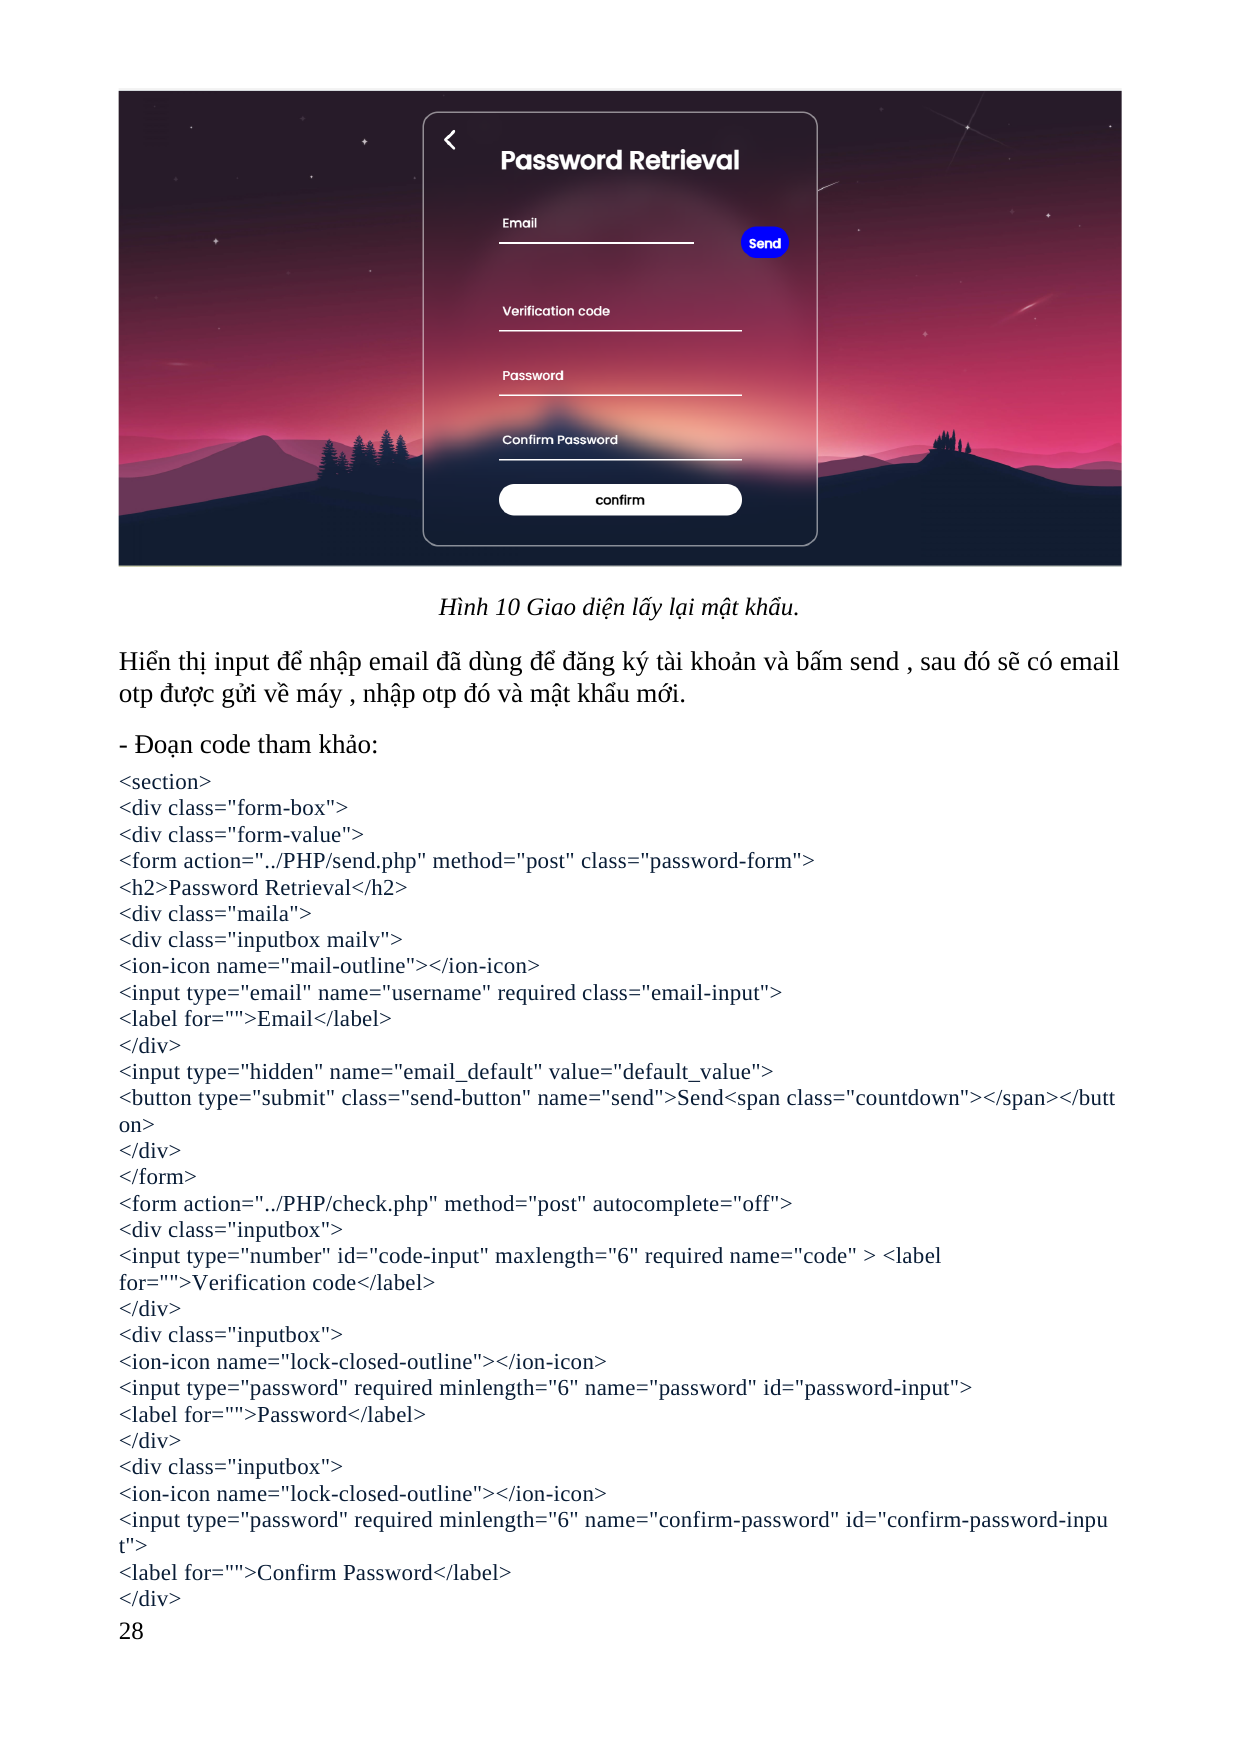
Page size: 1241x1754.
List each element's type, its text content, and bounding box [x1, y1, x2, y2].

text <input type="password" required minlength="6" name="confirm-password" id="confirm-password-input"> [118, 1506, 1122, 1559]
text <form action="../PHP/check.php" method="post" autocomplete="off"> [118, 1190, 1122, 1216]
text </div> [118, 1137, 1122, 1163]
text </div> [118, 1295, 1122, 1322]
text <h2>Password Retrieval</h2> [118, 873, 1122, 900]
text <input type="number" id="code-input" maxlength="6" required name="code" > <label [118, 1242, 1122, 1269]
text </div> [118, 1032, 1122, 1058]
text </div> [118, 1585, 1122, 1611]
text <input type="password" required minlength="6" name="password" id="password-input"> [118, 1374, 1122, 1401]
subtitle - Đoạn code tham khảo: [118, 729, 1122, 760]
text <ion-icon name="mail-outline"></ion-icon> [118, 953, 1122, 979]
text Hình 10 Giao diện lấy lại mật khẩu. [118, 592, 1122, 621]
text <form action="../PHP/send.php" method="post" class="password-form"> [118, 847, 1122, 873]
text for="">Verification code</label> [118, 1269, 1122, 1295]
text <input type="hidden" name="email_default" value="default_value"> [118, 1058, 1122, 1084]
text <label for="">Email</label> [118, 1005, 1122, 1032]
text <div class="inputbox"> [118, 1453, 1122, 1480]
text Hiển thị input để nhập email đã dùng để đăng ký tài khoản và bấm send , sau đó sẽ có email otp được gửi về máy , nhập otp đó và mật khẩu mới. [118, 646, 1122, 708]
text <div class="form-box"> [118, 794, 1122, 821]
text <div class="inputbox"> [118, 1322, 1122, 1348]
picture [118, 88, 1122, 567]
text <ion-icon name="lock-closed-outline"></ion-icon> [118, 1480, 1122, 1506]
text <label for="">Password</label> [118, 1401, 1122, 1427]
text <section> [118, 768, 1122, 794]
text <div class="maila"> [118, 900, 1122, 926]
text <label for="">Confirm Password</label> [118, 1559, 1122, 1585]
text <button type="submit" class="send-button" name="send">Send<span class="countdown"></span></button> [118, 1084, 1122, 1137]
text </div> [118, 1427, 1122, 1453]
text <input type="email" name="username" required class="email-input"> [118, 979, 1122, 1005]
text <div class="inputbox mailv"> [118, 926, 1122, 953]
text </form> [118, 1163, 1122, 1190]
text <div class="inputbox"> [118, 1216, 1122, 1242]
text <ion-icon name="lock-closed-outline"></ion-icon> [118, 1348, 1122, 1374]
text <div class="form-value"> [118, 821, 1122, 847]
